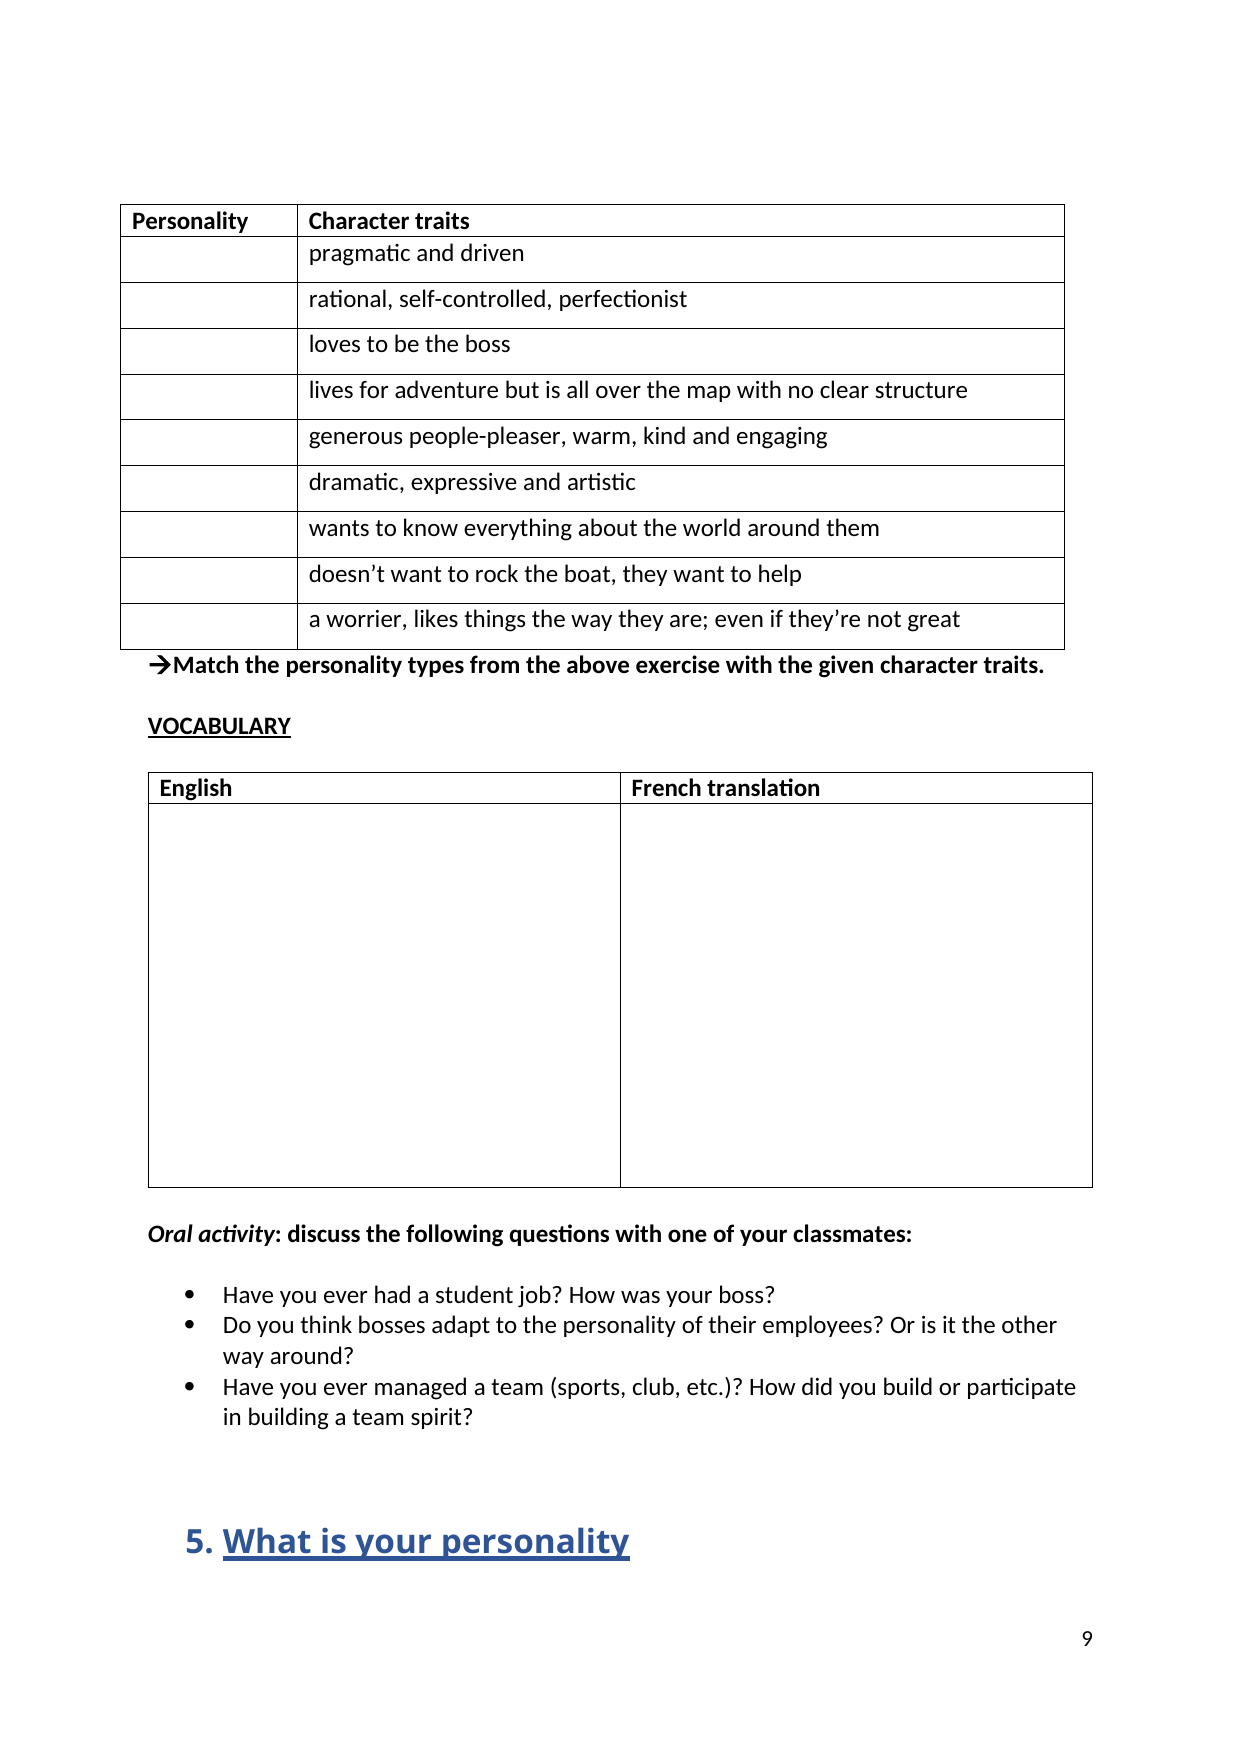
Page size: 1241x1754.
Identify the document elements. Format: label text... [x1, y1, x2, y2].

table_cell [121, 283, 297, 328]
table_cell doesn’t want to rock the boat, they want to help [298, 558, 1064, 603]
table_cell [121, 604, 297, 648]
text Match the personality types from the above exercise with the given character traits. [148, 209, 1093, 680]
table_cell rational, self-controlled, perfectionist [298, 283, 1064, 328]
table_header Personality [121, 205, 297, 236]
table_cell [121, 237, 297, 282]
table_header English [149, 773, 620, 803]
list Have you ever had a student job? How was your boss? [185, 1279, 1093, 1310]
table_header Character traits [298, 205, 1064, 236]
table_cell [121, 420, 297, 465]
table_cell lives for adventure but is all over the map with no clear structure [298, 375, 1064, 419]
table_cell [121, 512, 297, 557]
table_cell [121, 558, 297, 603]
text Oral activity: discuss the following questions with one of your classmates: [148, 1218, 1093, 1249]
table_cell [621, 804, 1092, 1187]
table_cell generous people-pleaser, warm, kind and engaging [298, 420, 1064, 465]
table_cell [121, 329, 297, 373]
table_cell [121, 466, 297, 511]
table_cell a worrier, likes things the way they are; even if they’re not great [298, 604, 1064, 648]
table_header French translation [621, 773, 1092, 803]
text VOCABULARY [148, 711, 1093, 741]
subtitle What is your personality [185, 1518, 1093, 1563]
table_cell wants to know everything about the world around them [298, 512, 1064, 557]
table_cell dramatic, expressive and artistic [298, 466, 1064, 511]
table_cell loves to be the boss [298, 329, 1064, 373]
table_cell [121, 375, 297, 419]
table_cell pragmatic and driven [298, 237, 1064, 282]
list Have you ever managed a team (sports, club, etc.)? How did you build or participate in building a team spirit? [185, 1371, 1093, 1432]
list Do you think bosses adapt to the personality of their employees? Or is it the other way around? [185, 1310, 1093, 1371]
table_cell [149, 804, 620, 1187]
